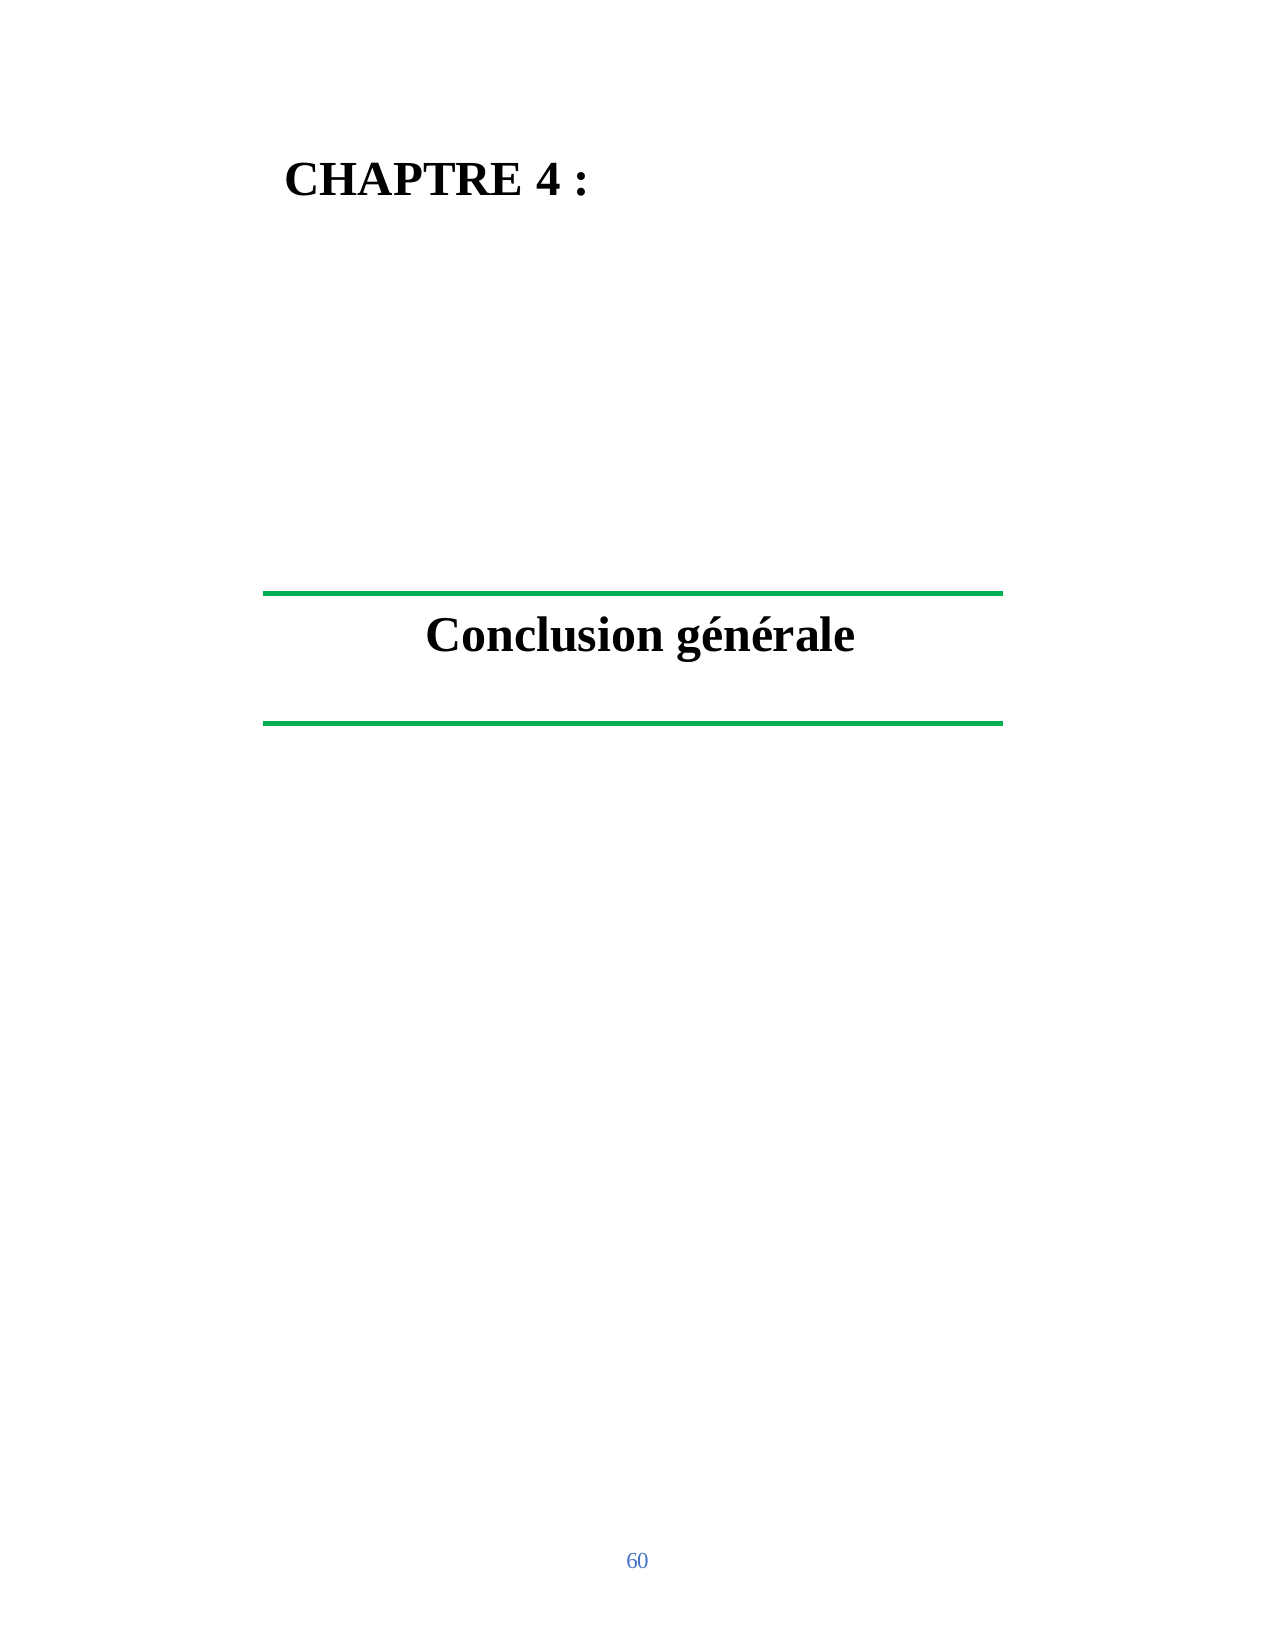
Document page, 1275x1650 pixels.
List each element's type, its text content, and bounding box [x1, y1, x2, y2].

subtitle Conclusion générale [133, 604, 1148, 662]
text CHAPTRE 4 : [284, 150, 1254, 206]
